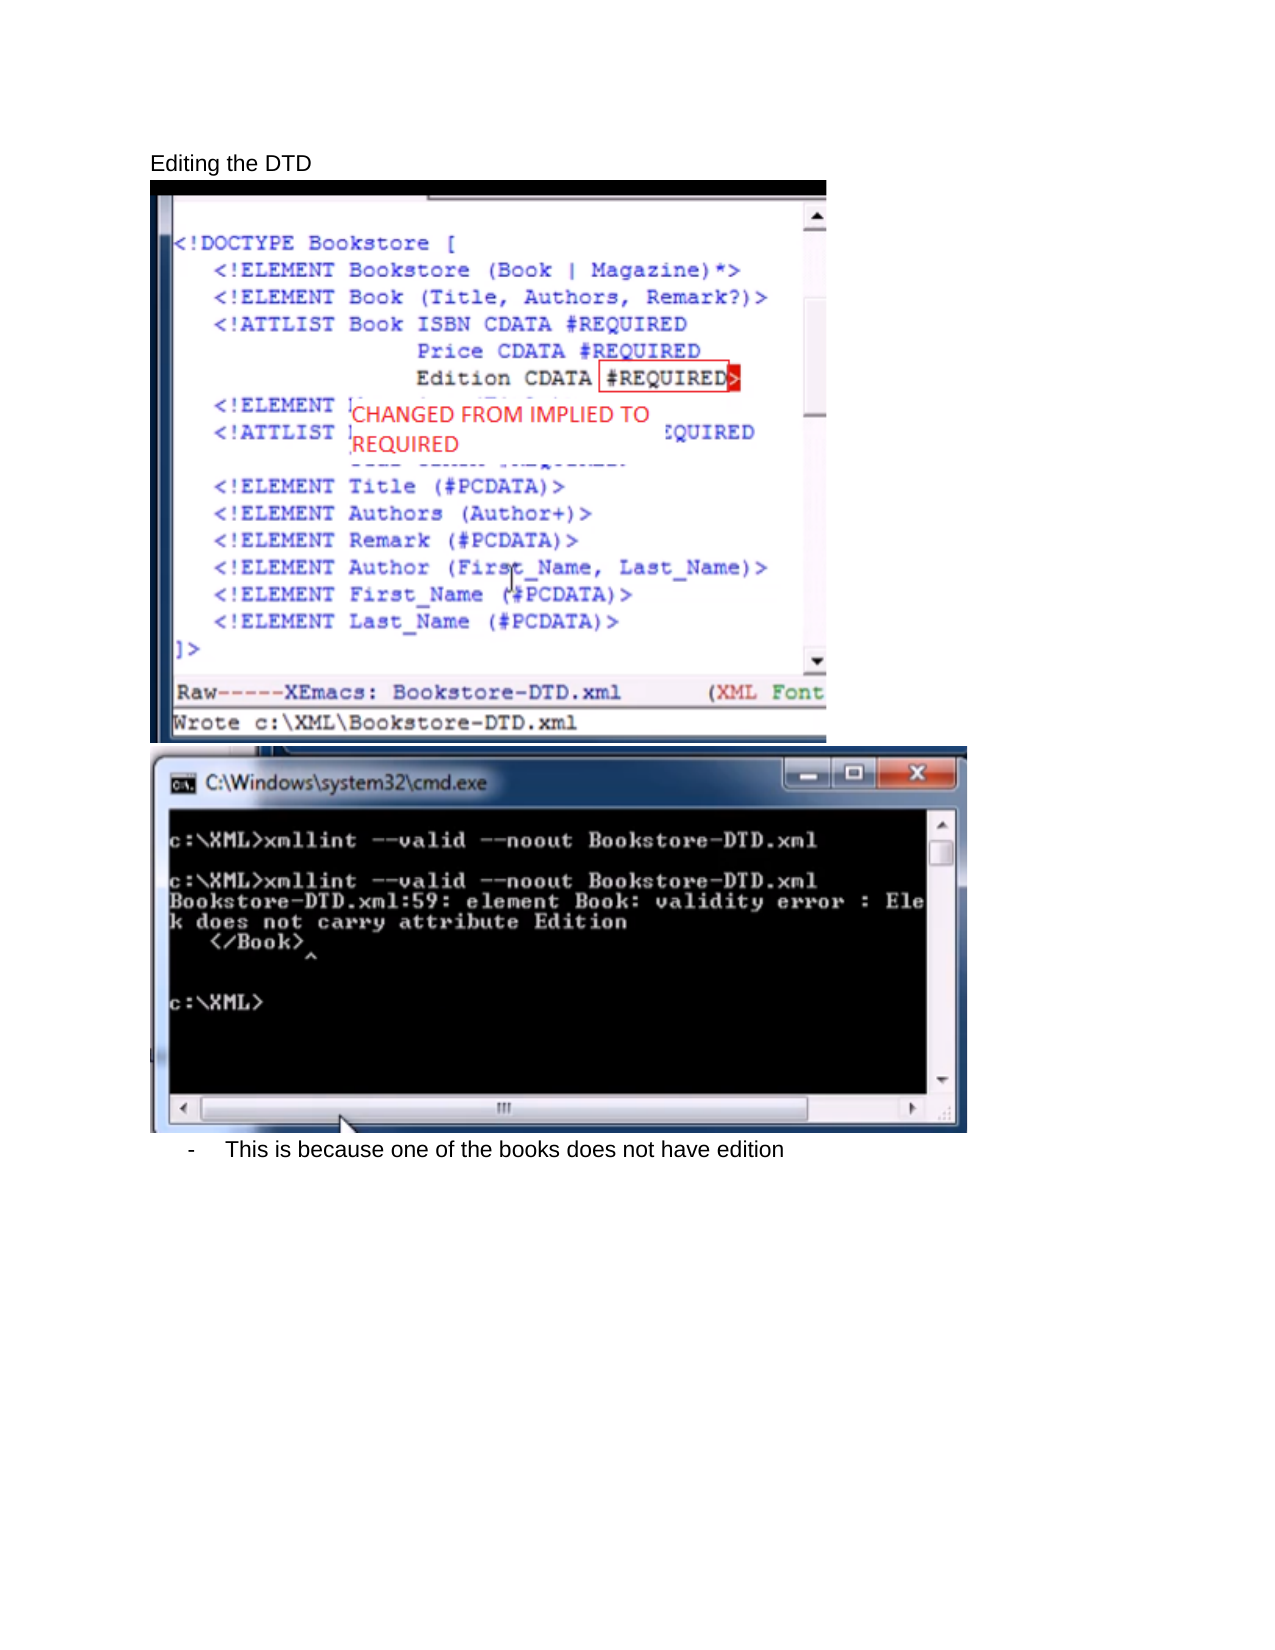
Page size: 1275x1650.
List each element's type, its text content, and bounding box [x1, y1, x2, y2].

text Editing the DTD [150, 150, 1125, 176]
picture [150, 180, 827, 743]
picture [150, 746, 968, 1133]
list This is because one of the books does not have edition [187, 1136, 1125, 1163]
